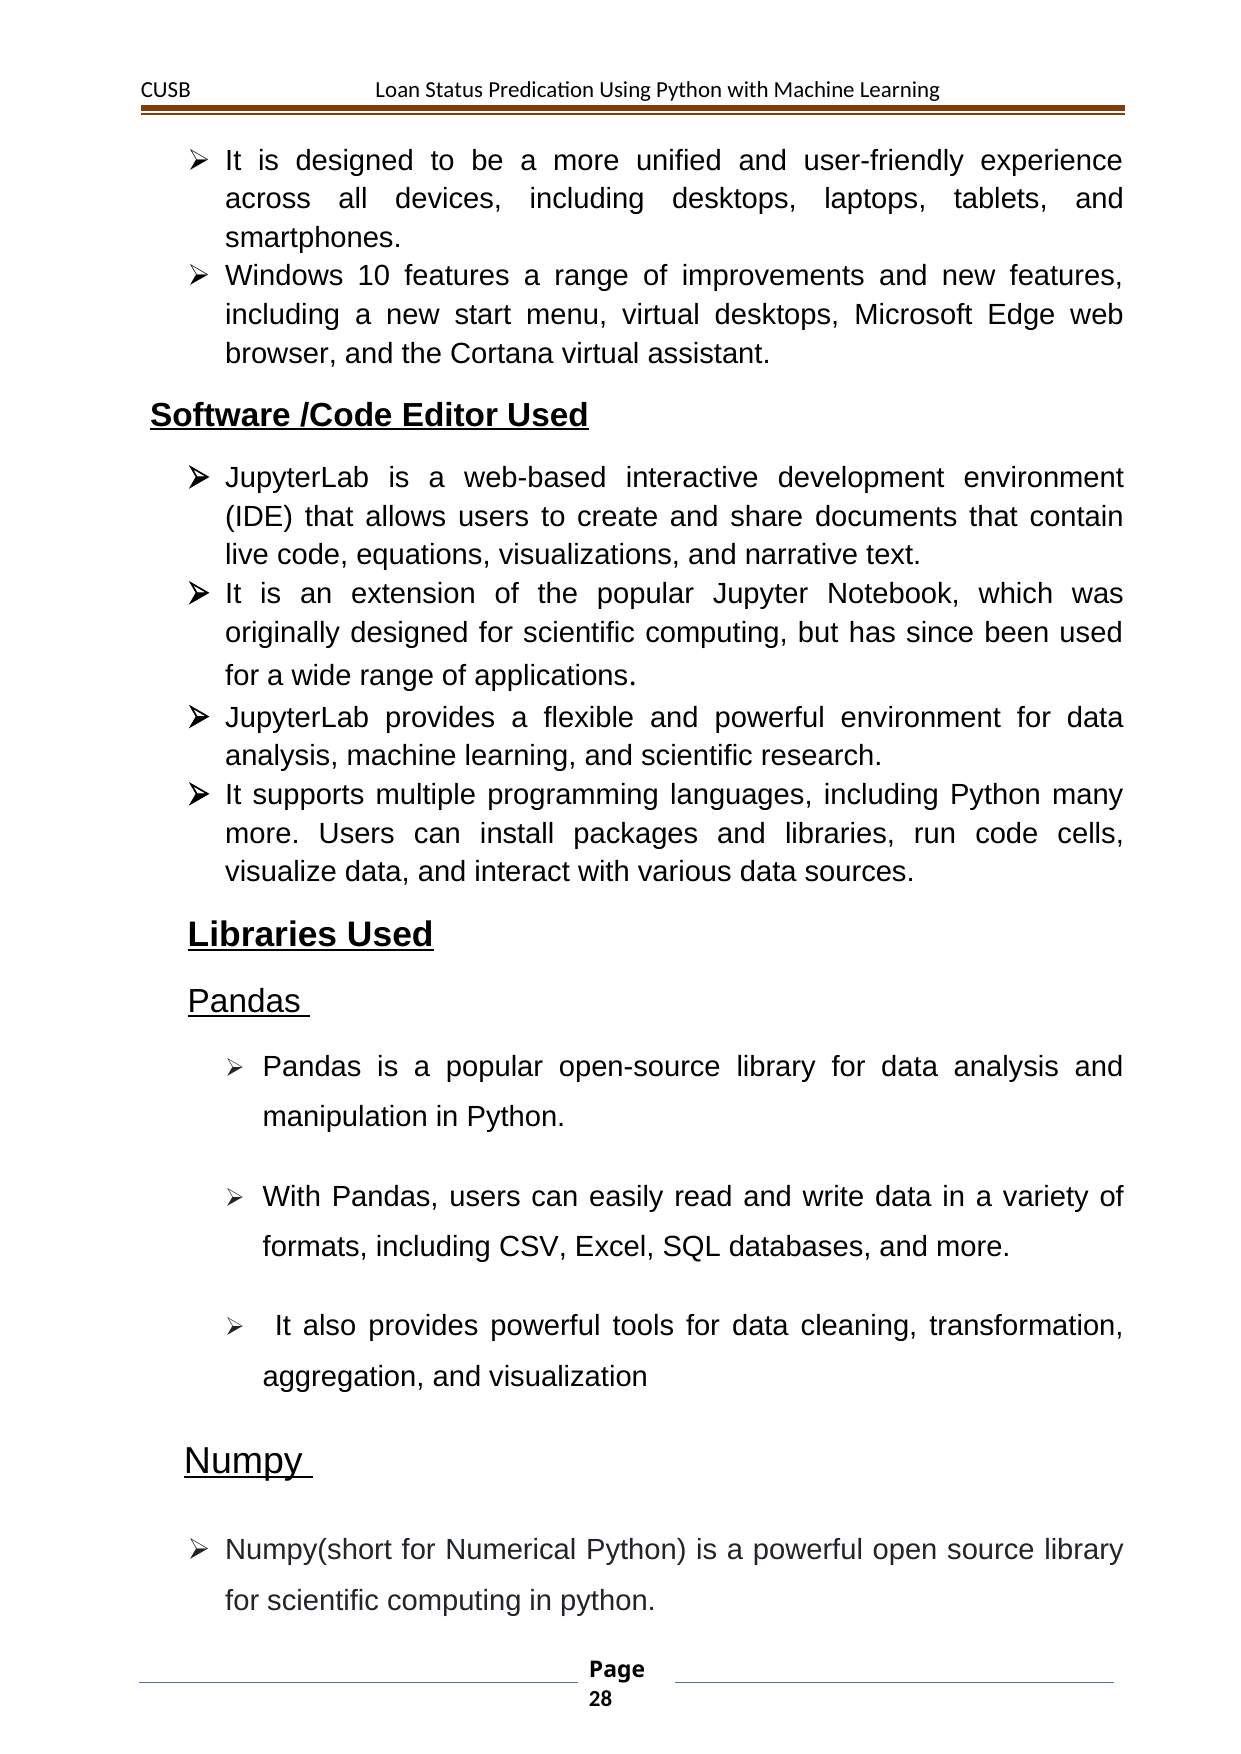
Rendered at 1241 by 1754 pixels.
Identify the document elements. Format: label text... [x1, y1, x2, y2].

text Pandas [150, 981, 1125, 1020]
list Numpy(short for Numerical Python) is a powerful open source library for scientific computing in python. [187, 1532, 1125, 1616]
list With Pandas, users can easily read and write data in a variety of formats, including CSV, Excel, SQL databases, and more. [225, 1179, 1125, 1262]
list It supports multiple programming languages, including Python many more. Users can install packages and libraries, run code cells, visualize data, and interact with various data sources. [187, 777, 1125, 888]
list JupyterLab is a web-based interactive development environment (IDE) that allows users to create and share documents that contain live code, equations, visualizations, and narrative text. [187, 460, 1125, 571]
list JupyterLab provides a flexible and powerful environment for data analysis, machine learning, and scientific research. [187, 700, 1125, 772]
list Windows 10 features a range of improvements and new features, including a new start menu, virtual desktops, Microsoft Edge web browser, and the Cortana virtual assistant. [187, 258, 1125, 369]
text Libraries Used [187, 914, 1125, 954]
text Numpy [150, 1438, 1125, 1481]
list It is designed to be a more unified and user-friendly experience across all devices, including desktops, laptops, tablets, and smartphones. [187, 142, 1125, 253]
list Pandas is a popular open-source library for data analysis and manipulation in Python. [225, 1049, 1125, 1133]
text Software /Code Editor Used [150, 395, 1125, 433]
list It is an extension of the popular Jupyter Notebook, which was originally designed for scientific computing, but has since been used for a wide range of applications. [187, 576, 1125, 694]
list It also provides powerful tools for data cleaning, transformation, aggregation, and visualization [225, 1308, 1125, 1392]
